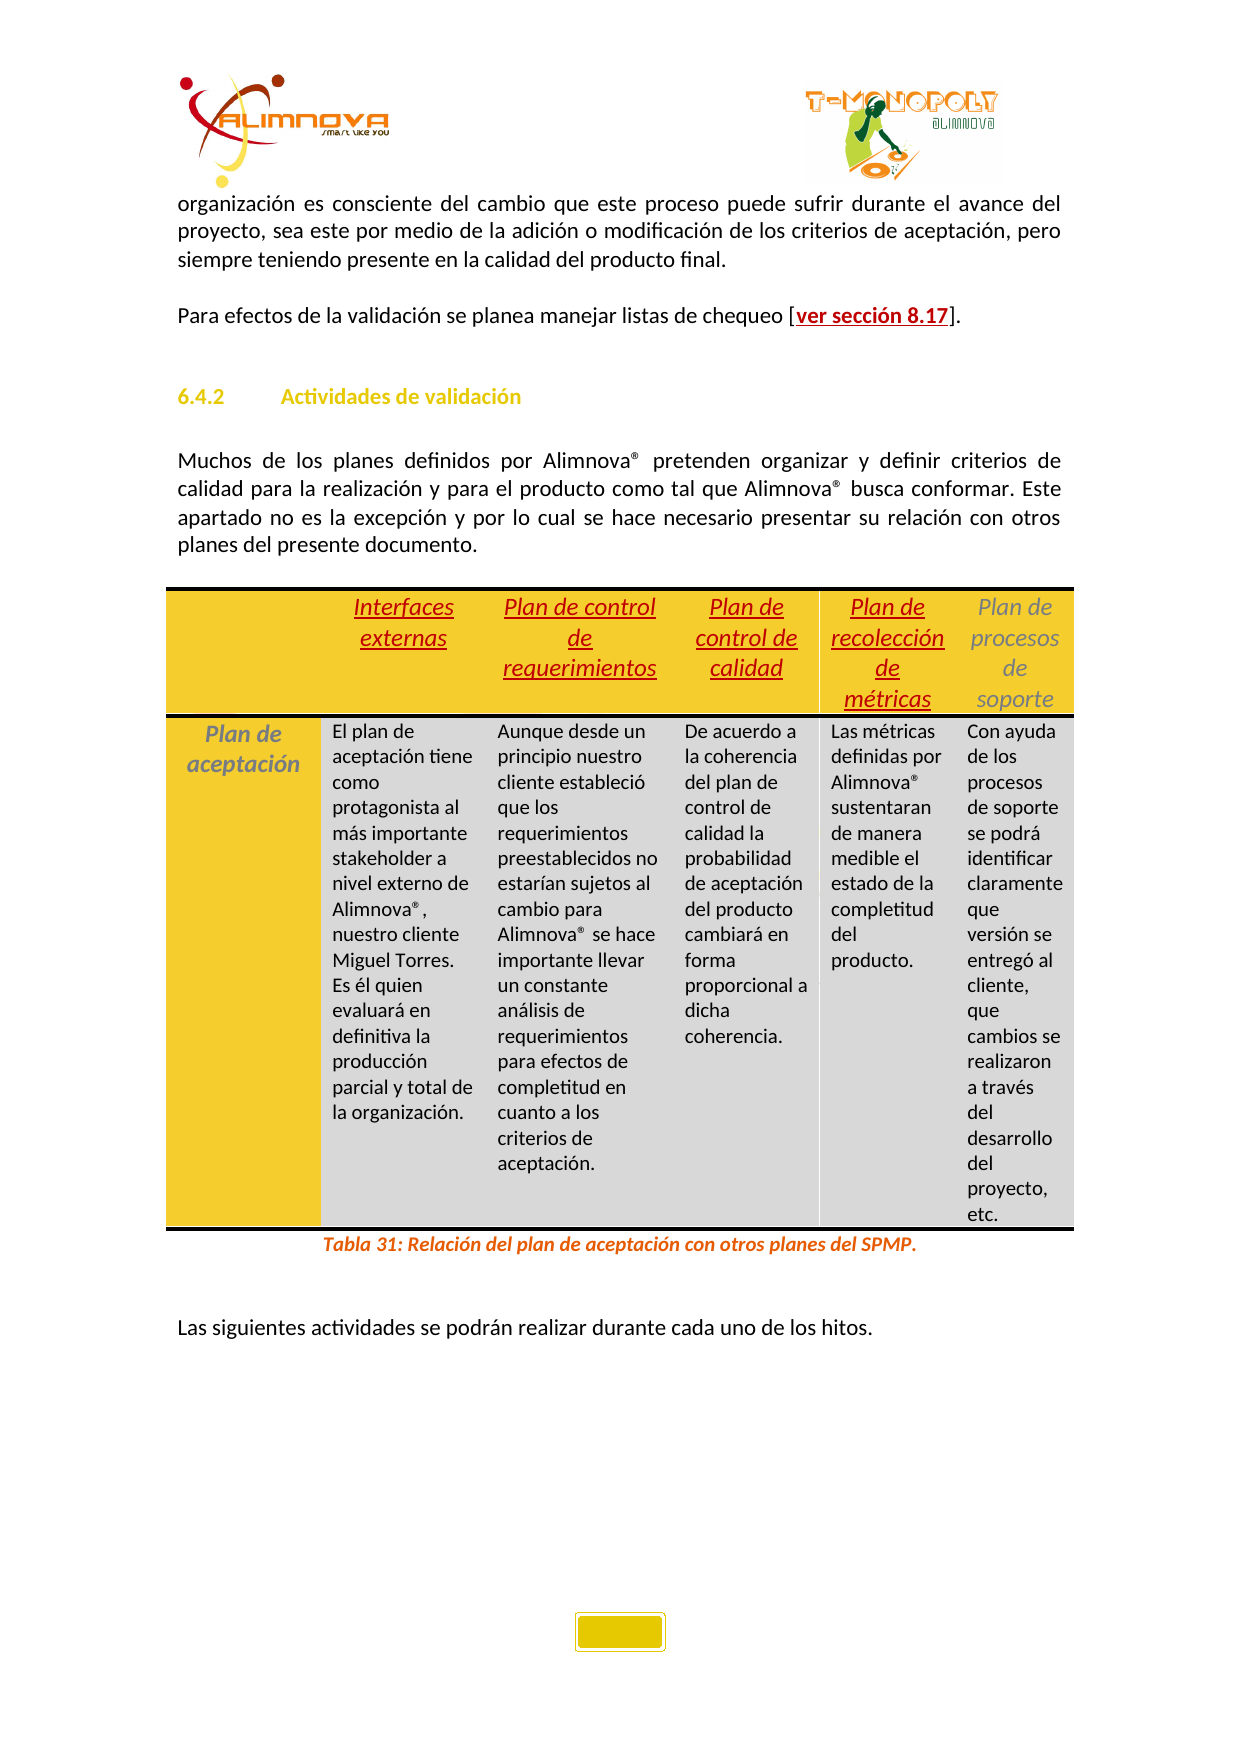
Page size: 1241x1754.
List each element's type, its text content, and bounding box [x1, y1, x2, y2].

table_header Plan de control de calidad [673, 591, 819, 713]
picture [177, 73, 389, 189]
table_cell Aunque desde un principio nuestro cliente estableció que los requerimientos preestablecidos no estarían sujetos al cambio para Alimnova® se hace importante llevar un constante análisis de requerimientos para efectos de completitud en cuanto a los criterios de aceptación. [486, 718, 673, 1226]
table_header Plan de recolección de métricas [820, 591, 956, 713]
text Tabla 31: Relación del plan de aceptación con otros planes del SPMP. [177, 1231, 1063, 1257]
text Muchos de los planes definidos por Alimnova® pretenden organizar y definir criterios de calidad para la realización y para el producto como tal que Alimnova® busca conformar. Este apartado no es la excepción y por lo cual se hace necesario presentar su relación con otros planes del presente documento. [177, 447, 1063, 559]
text Para efectos de la validación se planea manejar listas de chequeo [ver sección 8.17]. [177, 301, 1063, 329]
text Las siguientes actividades se podrán realizar durante cada uno de los hitos. [177, 1313, 1063, 1341]
table_cell De acuerdo a la coherencia del plan de control de calidad la probabilidad de aceptación del producto cambiará en forma proporcional a dicha coherencia. [673, 718, 819, 1226]
table_cell El plan de aceptación tiene como protagonista al más importante stakeholder a nivel externo de Alimnova®, nuestro cliente Miguel Torres. Es él quien evaluará en definitiva la producción parcial y total de la organización. [321, 718, 486, 1226]
table_header Plan de procesos de soporte [956, 591, 1074, 713]
subtitle Actividades de validación [177, 382, 1063, 410]
table_header Plan de control de requerimientos [486, 591, 673, 713]
table_header [166, 591, 321, 713]
picture [802, 79, 1002, 184]
table_cell Plan de aceptación [166, 718, 321, 1226]
table_cell Con ayuda de los procesos de soporte se podrá identificar claramente que versión se entregó al cliente, que cambios se realizaron a través del desarrollo del proyecto, etc. [956, 718, 1074, 1226]
table_header Interfaces externas [321, 591, 486, 713]
table_cell Las métricas definidas por Alimnova® sustentaran de manera medible el estado de la completitud del producto. [820, 718, 956, 1226]
